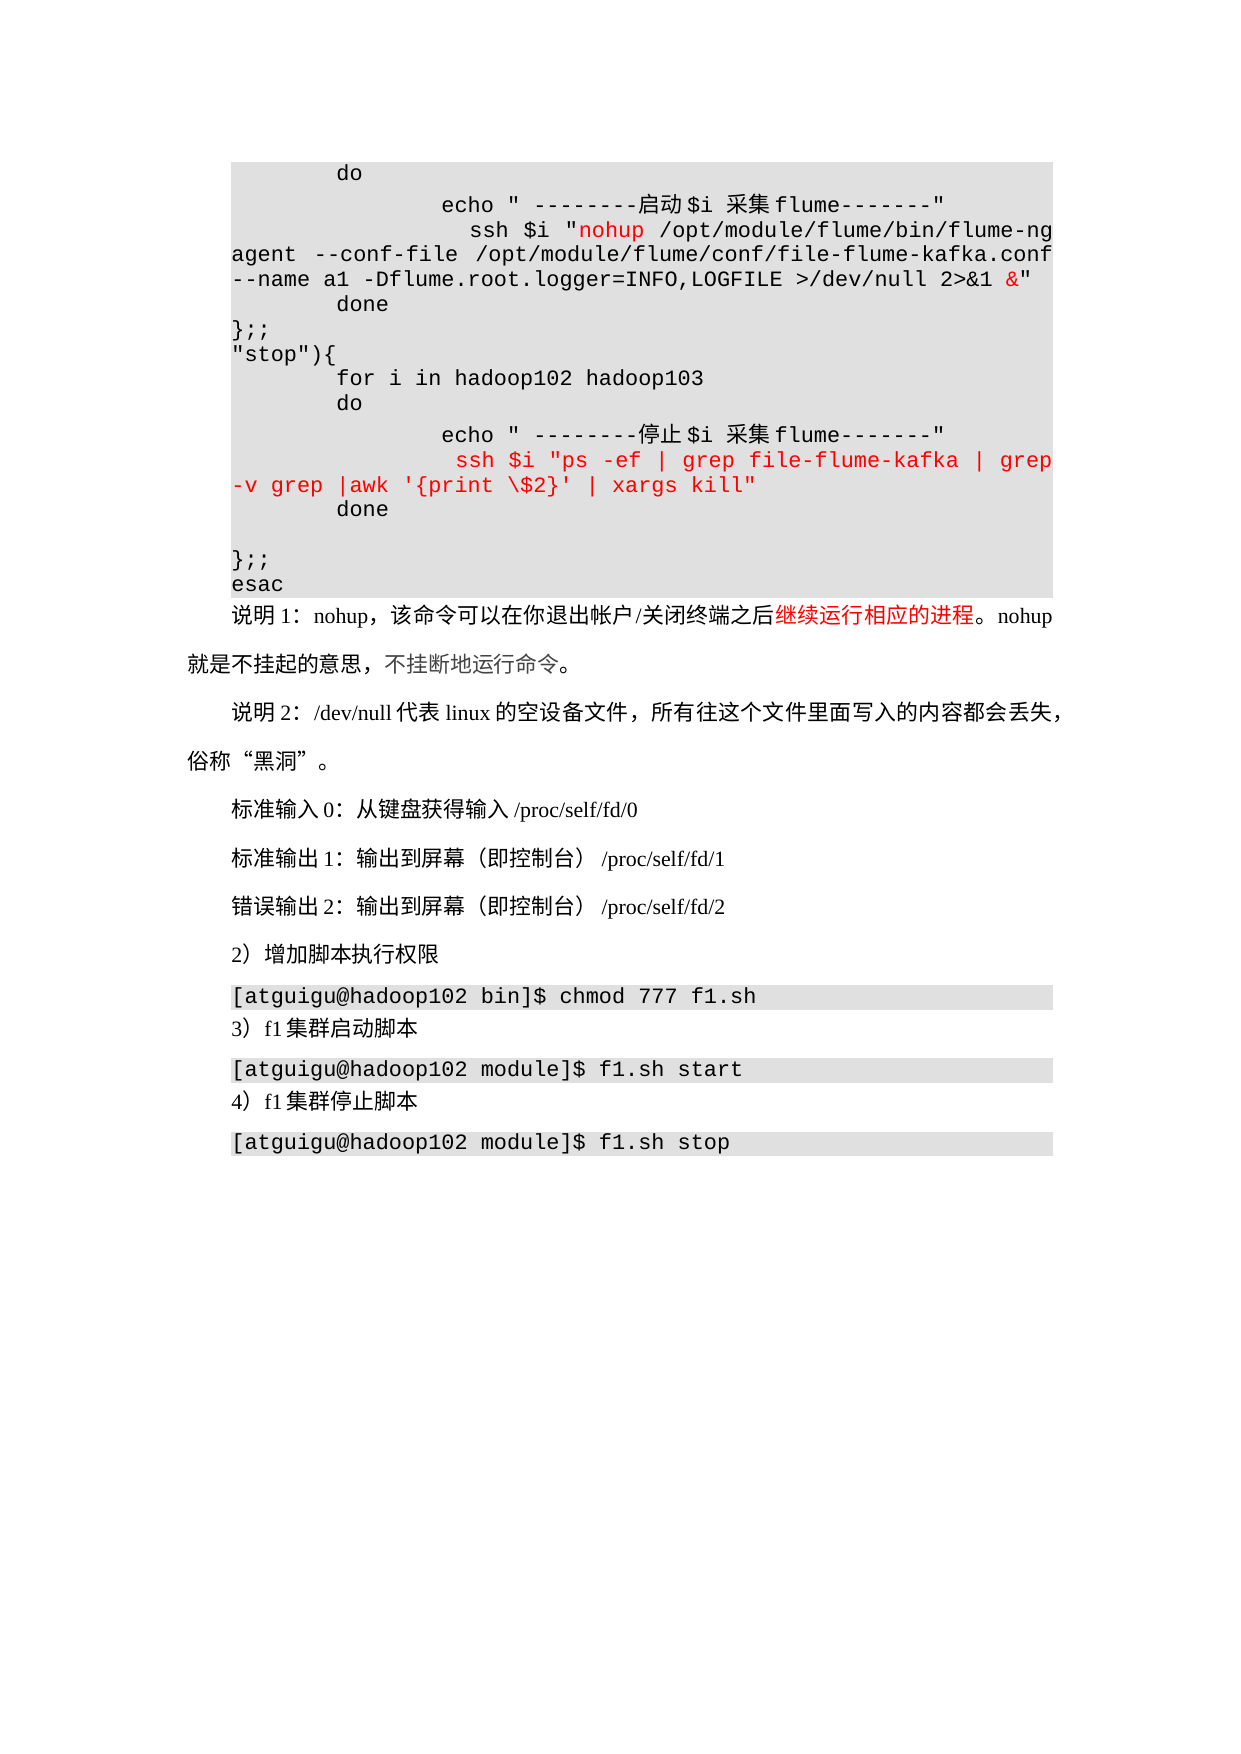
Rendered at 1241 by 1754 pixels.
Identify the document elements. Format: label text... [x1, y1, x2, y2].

text };; [231, 318, 1053, 343]
text for i in hadoop102 hadoop103 [231, 367, 1053, 392]
text 3）f1集群启动脚本 [187, 1010, 1053, 1043]
text ssh $i "ps -ef | grep file-flume-kafka | grep -v grep |awk '{print \$2}' | xargs kill" [231, 449, 1053, 499]
text [atguigu@hadoop102 module]$ f1.sh stop [231, 1132, 1053, 1156]
text echo " --------启动 $i 采集flume-------" [231, 187, 1053, 219]
text ssh $i "nohup /opt/module/flume/bin/flume-ng agent --conf-file /opt/module/flume/conf/file-flume-kafka.conf --name a1 -Dflume.root.logger=INFO,LOGFILE >/dev/null 2>&1 &" [231, 219, 1053, 293]
text 2）增加脚本执行权限 [187, 937, 1053, 969]
text "stop"){ [231, 343, 1053, 367]
text done [231, 293, 1053, 318]
text };; [231, 548, 1053, 573]
text 说明1：nohup，该命令可以在你退出帐户/关闭终端之后继续运行相应的进程。nohup就是不挂起的意思，不挂断地运行命令。 [187, 598, 1053, 679]
text [atguigu@hadoop102 module]$ f1.sh start [231, 1058, 1053, 1083]
text esac [231, 573, 1053, 598]
text echo " --------停止 $i 采集flume-------" [231, 417, 1053, 449]
text do [231, 392, 1053, 417]
text done [231, 499, 1053, 523]
text [atguigu@hadoop102 bin]$ chmod 777 f1.sh [231, 985, 1053, 1010]
text 错误输出2：输出到屏幕（即控制台） /proc/self/fd/2 [187, 889, 1053, 921]
text do [231, 162, 1053, 187]
text 说明2：/dev/null代表linux的空设备文件，所有往这个文件里面写入的内容都会丢失，俗称“黑洞”。 [187, 695, 1053, 776]
text 标准输出1：输出到屏幕（即控制台） /proc/self/fd/1 [187, 840, 1053, 873]
text 标准输入0：从键盘获得输入 /proc/self/fd/0 [187, 792, 1053, 824]
text 4）f1集群停止脚本 [187, 1083, 1053, 1116]
